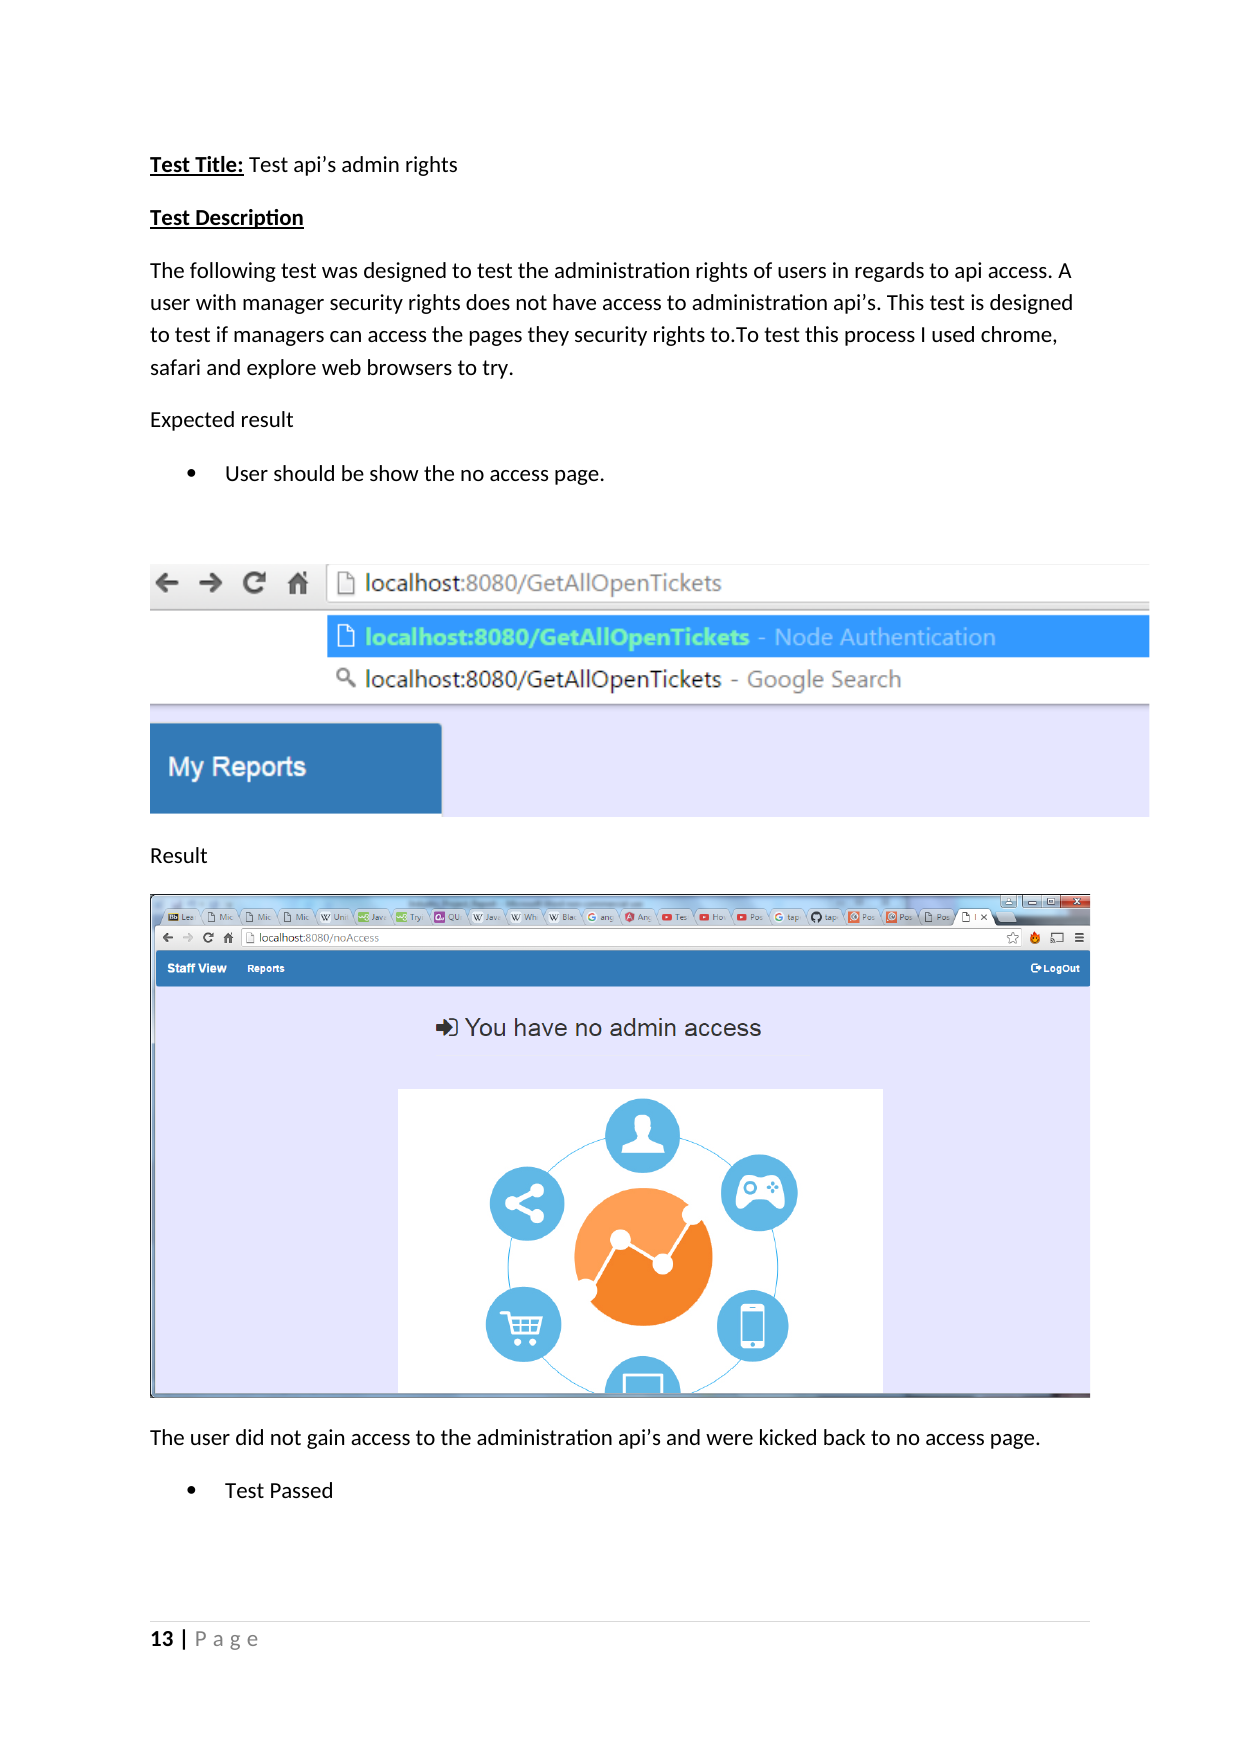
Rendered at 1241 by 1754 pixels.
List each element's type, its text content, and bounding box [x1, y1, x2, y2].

text Test Description [150, 203, 1090, 231]
picture [150, 894, 1091, 1398]
text The user did not gain access to the administration api’s and were kicked back to no access page. [150, 1423, 1090, 1451]
text Result [150, 841, 1090, 869]
text Test Title: Test api’s admin rights [150, 150, 1090, 178]
text The following test was designed to test the administration rights of users in regards to api access. A user with manager security rights does not have access to administration api’s. This test is designed to test if managers can access the pages they security rights to.To test this process I used chrome, safari and explore web browsers to try. [150, 256, 1090, 381]
list Test Passed [187, 1476, 1090, 1504]
picture [150, 564, 1150, 817]
text Expected result [150, 406, 1090, 434]
list User should be show the no access page. [187, 459, 1090, 487]
